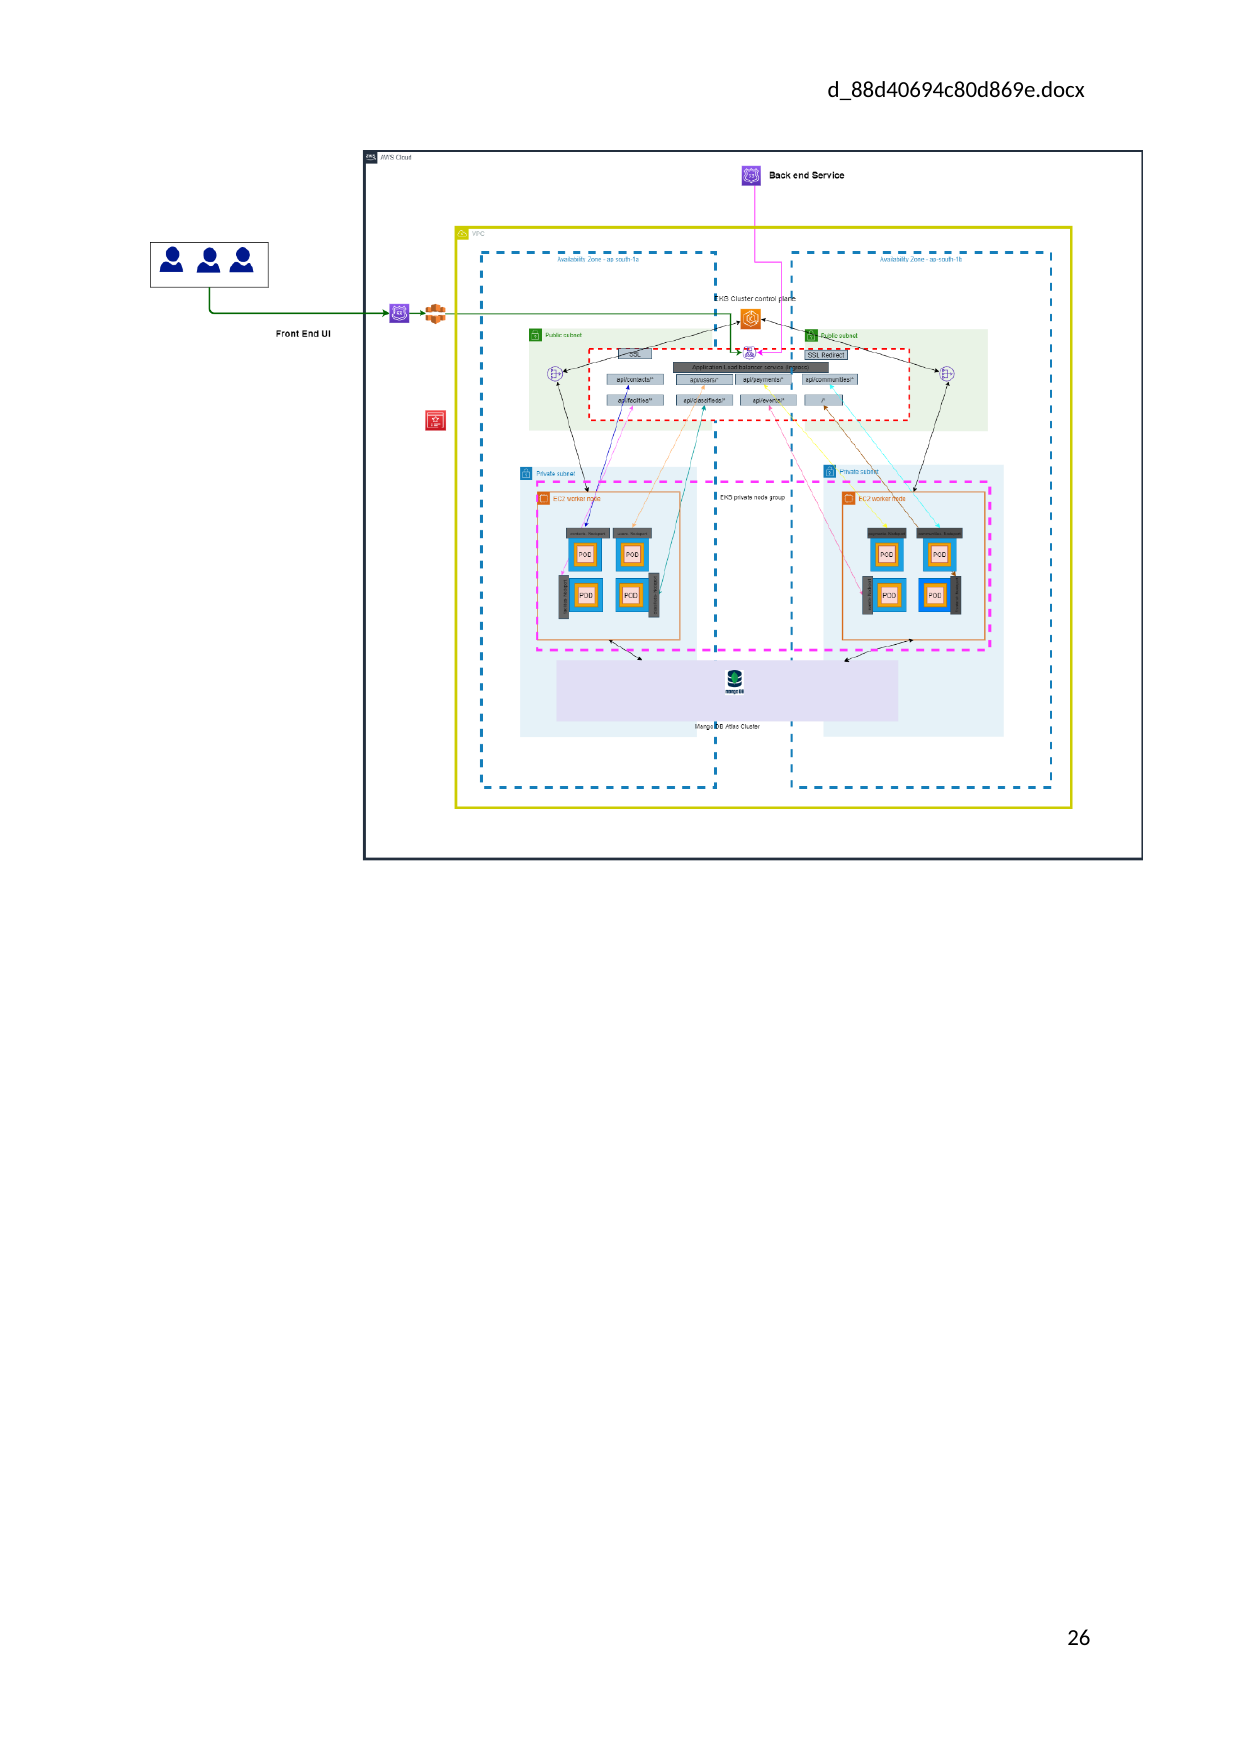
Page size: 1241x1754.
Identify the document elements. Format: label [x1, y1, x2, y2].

picture [150, 150, 1147, 903]
